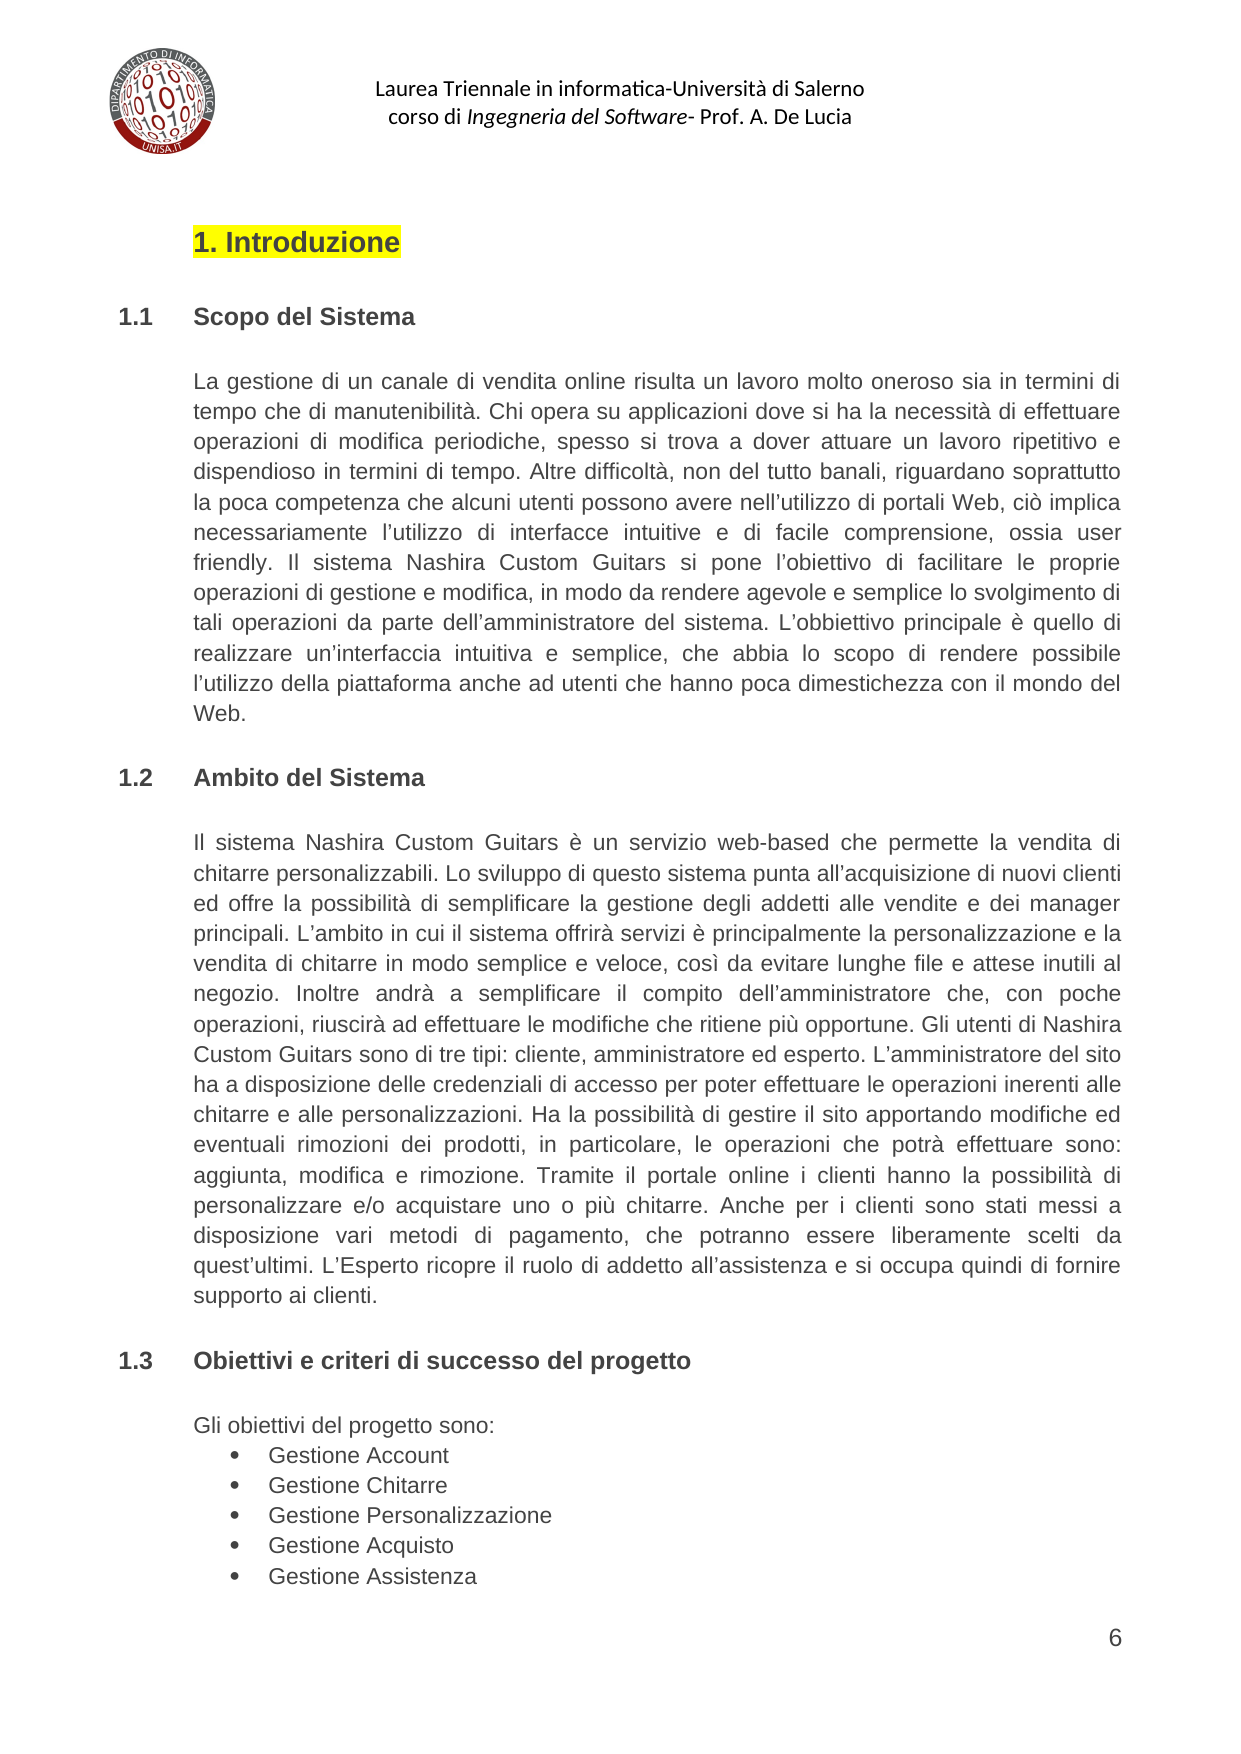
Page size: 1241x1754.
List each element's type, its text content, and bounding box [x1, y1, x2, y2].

list Gestione Personalizzazione [231, 1502, 1122, 1529]
list Obiettivi e criteri di successo del progetto [118, 1346, 1122, 1374]
list La gestione di un canale di vendita online risulta un lavoro molto oneroso sia in termini di tempo che di manutenibilità. Chi opera su applicazioni dove si ha la necessità di effettuare operazioni di modifica periodiche, spesso si trova a dover attuare un lavoro ripetitivo e dispendioso in termini di tempo. Altre difficoltà, non del tutto banali, riguardano soprattutto la poca competenza che alcuni utenti possono avere nell’utilizzo di portali Web, ciò implica necessariamente l’utilizzo di interfacce intuitive e di facile comprensione, ossia user friendly. Il sistema Nashira Custom Guitars si pone l’obiettivo di facilitare le proprie operazioni di gestione e modifica, in modo da rendere agevole e semplice lo svolgimento di tali operazioni da parte dell’amministratore del sistema. L’obbiettivo principale è quello di realizzare un’interfaccia intuitiva e semplice, che abbia lo scopo di rendere possibile l’utilizzo della piattaforma anche ad utenti che hanno poca dimestichezza con il mondo del Web. [193, 368, 1122, 726]
list Gestione Acquisto [231, 1532, 1122, 1559]
list Gestione Chitarre [231, 1472, 1122, 1498]
list Gli obiettivi del progetto sono: [193, 1412, 1122, 1438]
list Gestione Assistenza [231, 1563, 1122, 1589]
picture [109, 48, 215, 154]
list Ambito del Sistema [118, 763, 1122, 792]
list Il sistema Nashira Custom Guitars è un servizio web-based che permette la vendita di chitarre personalizzabili. Lo sviluppo di questo sistema punta all’acquisizione di nuovi clienti ed offre la possibilità di semplificare la gestione degli addetti alle vendite e dei manager principali. L’ambito in cui il sistema offrirà servizi è principalmente la personalizzazione e la vendita di chitarre in modo semplice e veloce, così da evitare lunghe file e attese inutili al negozio. Inoltre andrà a semplificare il compito dell’amministratore che, con poche operazioni, riuscirà ad effettuare le modifiche che ritiene più opportune. Gli utenti di Nashira Custom Guitars sono di tre tipi: cliente, amministratore ed esperto. L’amministratore del sito ha a disposizione delle credenziali di accesso per poter effettuare le operazioni inerenti alle chitarre e alle personalizzazioni. Ha la possibilità di gestire il sito apportando modifiche ed eventuali rimozioni dei prodotti, in particolare, le operazioni che potrà effettuare sono: aggiunta, modifica e rimozione. Tramite il portale online i clienti hanno la possibilità di personalizzare e/o acquistare uno o più chitarre. Anche per i clienti sono stati messi a disposizione vari metodi di pagamento, che potranno essere liberamente scelti da quest’ultimi. L’Esperto ricopre il ruolo di addetto all’assistenza e si occupa quindi di fornire supporto ai clienti. [193, 829, 1122, 1309]
list Gestione Account [231, 1442, 1122, 1468]
list 1. Introduzione [193, 224, 1122, 258]
list Scopo del Sistema [118, 302, 1122, 330]
